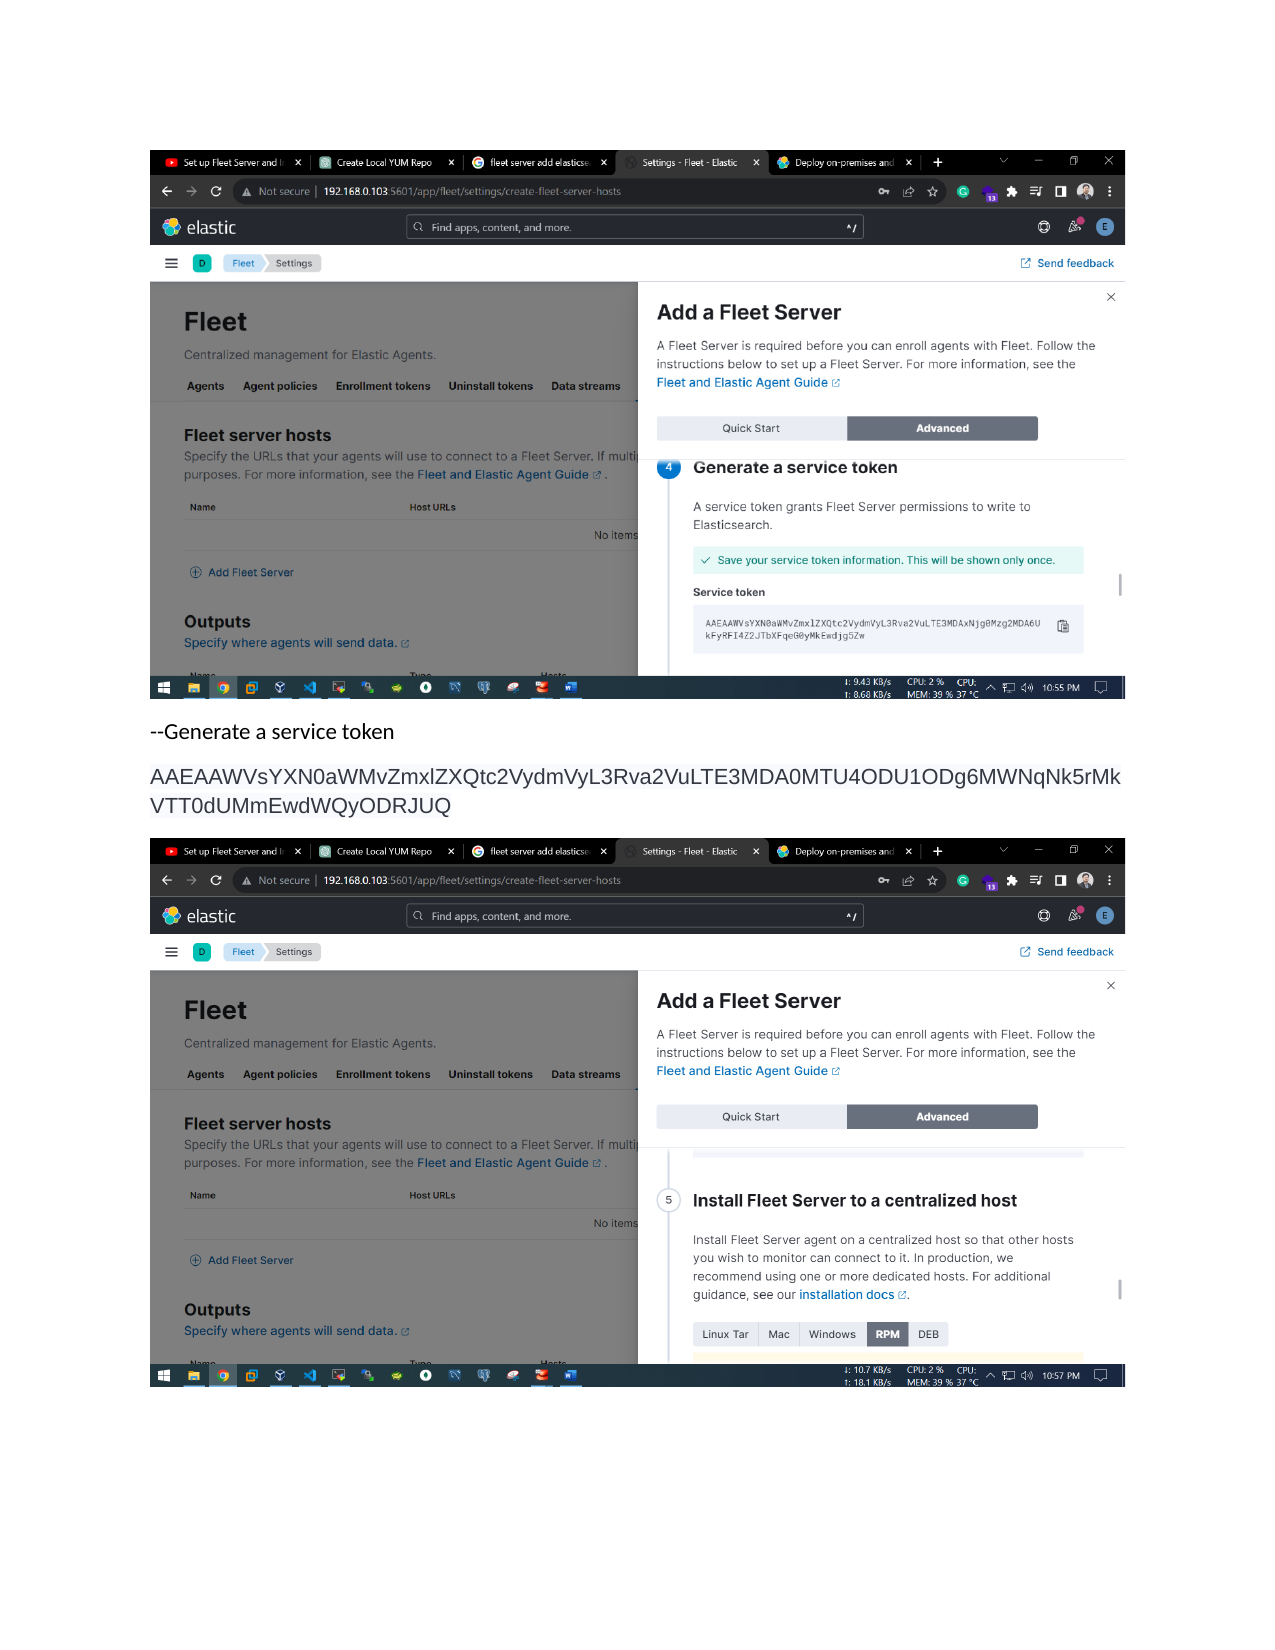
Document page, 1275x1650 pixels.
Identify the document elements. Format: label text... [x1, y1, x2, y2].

picture [150, 150, 1125, 699]
picture [150, 838, 1125, 1387]
text AAEAAWVsYXN0aWMvZmxlZXQtc2VydmVyL3Rva2VuLTE3MDA0MTU4ODU1ODg6MWNqNk5rMkVTT0dUMmEwdWQyODRJUQ [150, 764, 1125, 819]
text --Generate a service token [150, 717, 1125, 745]
